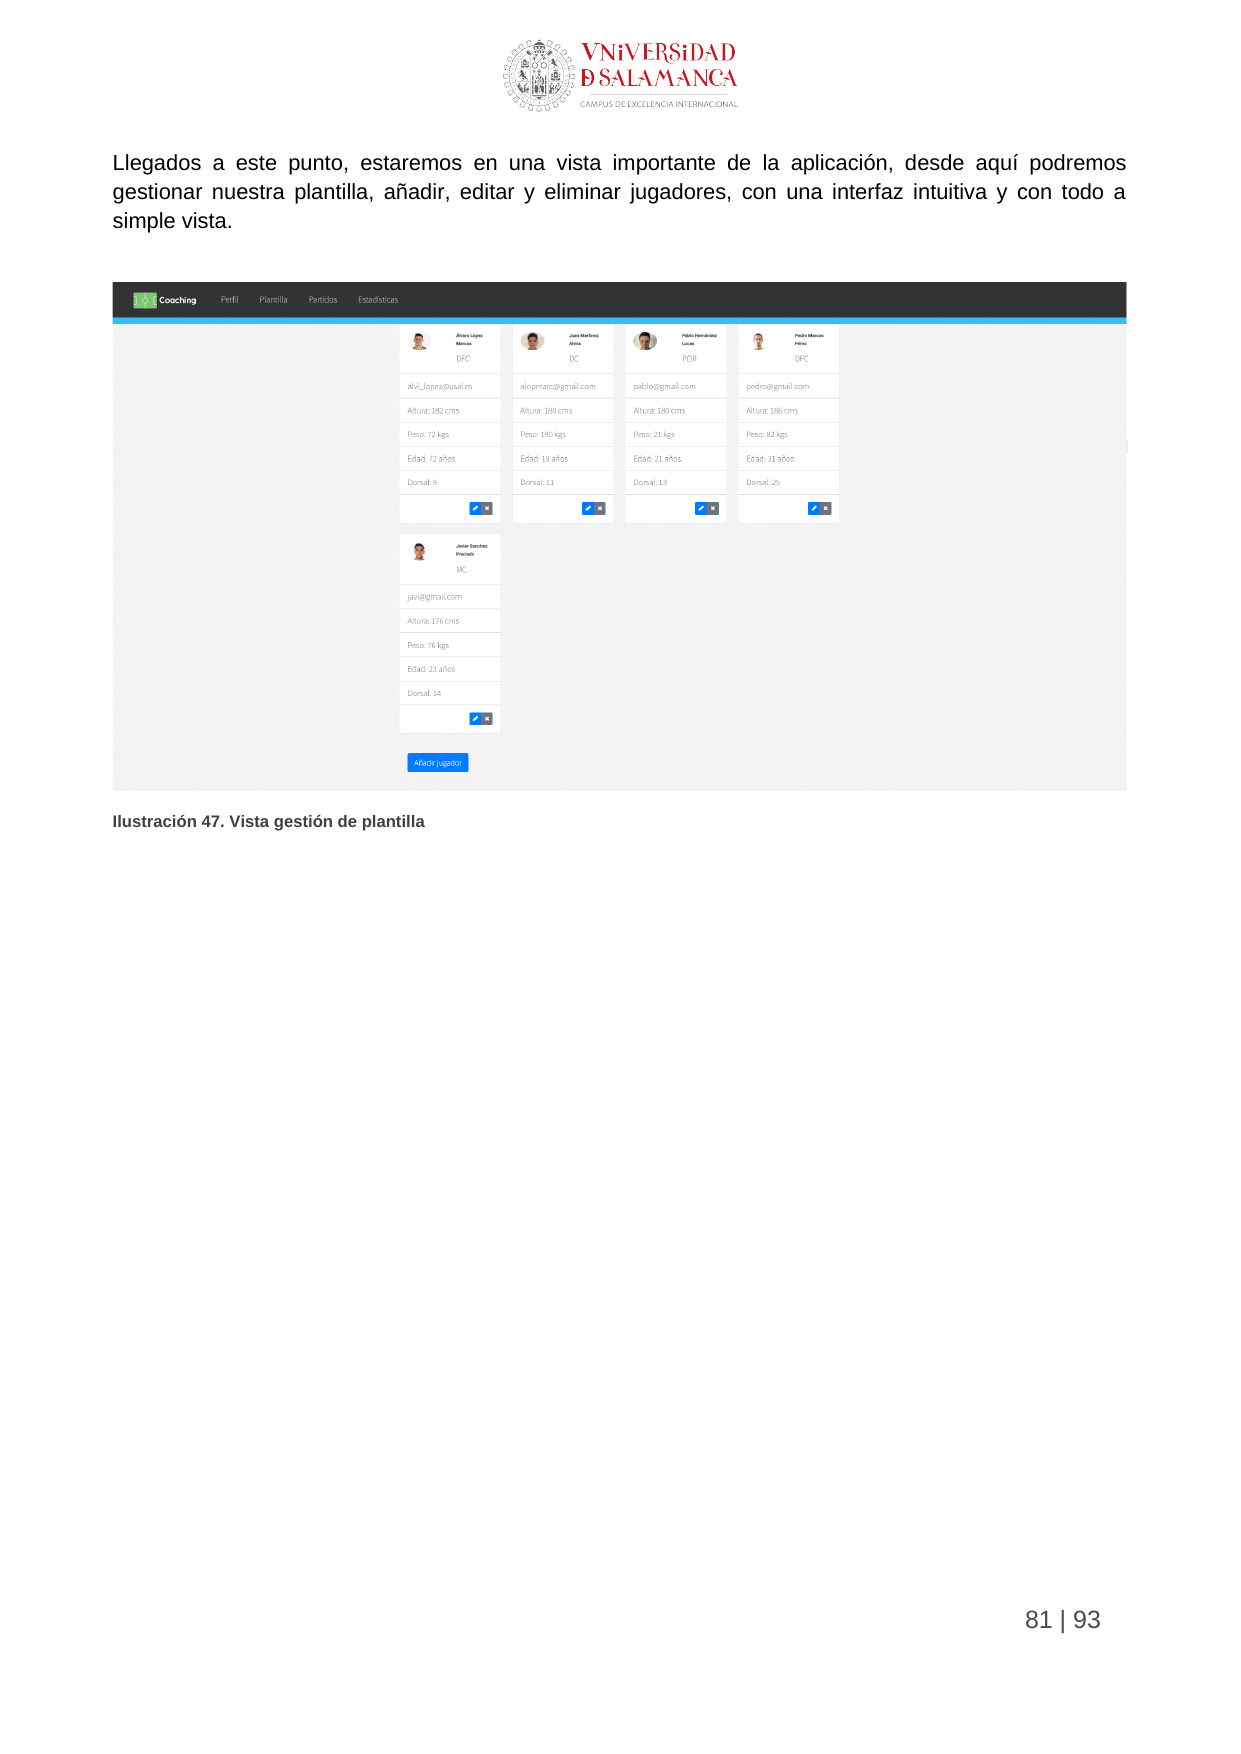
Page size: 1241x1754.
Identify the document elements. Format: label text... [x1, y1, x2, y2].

text Llegados a este punto, estaremos en una vista importante de la aplicación, desde aquí podremos gestionar nuestra plantilla, añadir, editar y eliminar jugadores, con una interfaz intuitiva y con todo a simple vista. [112, 150, 1128, 233]
text Ilustración 47. Vista gestión de plantilla [112, 811, 1128, 831]
picture [499, 36, 742, 116]
picture [112, 282, 1128, 791]
